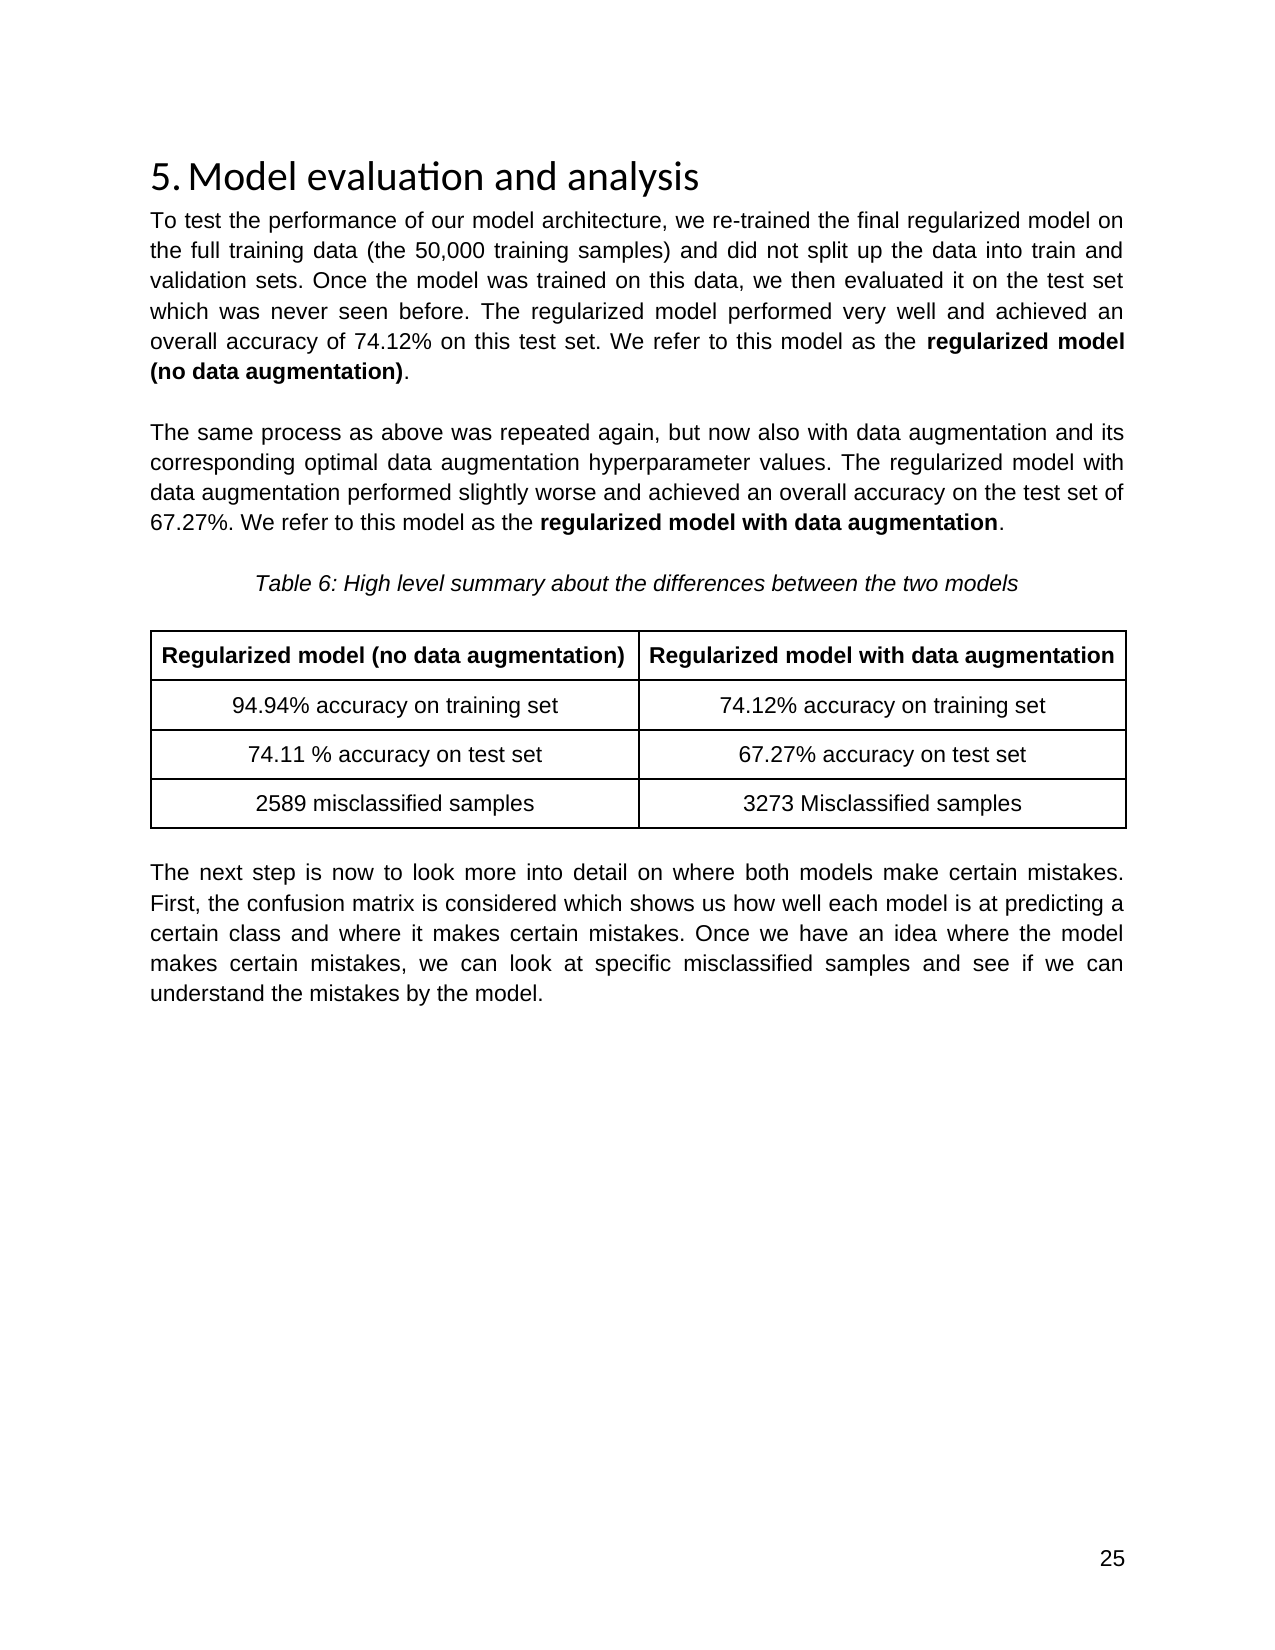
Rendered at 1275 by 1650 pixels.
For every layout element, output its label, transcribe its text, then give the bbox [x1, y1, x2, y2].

table_cell 67.27% accuracy on test set [640, 731, 1125, 778]
text To test the performance of our model architecture, we re-trained the final regularized model on the full training data (the 50,000 training samples) and did not split up the data into train and validation sets. Once the model was trained on this data, we then evaluated it on the test set which was never seen before. The regularized model performed very well and achieved an overall accuracy of 74.12% on this test set. We refer to this model as the regularized model (no data augmentation). [150, 207, 1125, 384]
table_header Regularized model (no data augmentation) [152, 632, 638, 679]
table_cell 74.12% accuracy on training set [640, 681, 1125, 728]
text The next step is now to look more into detail on where both models make certain mistakes. First, the confusion matrix is considered which shows us how well each model is at predicting a certain class and where it makes certain mistakes. Once we have an idea where the model makes certain mistakes, we can look at specific misclassified samples and see if we can understand the mistakes by the model. [150, 859, 1125, 1007]
subtitle Model evaluation and analysis [150, 150, 1125, 201]
text The same process as above was repeated again, but now also with data augmentation and its corresponding optimal data augmentation hyperparameter values. The regularized model with data augmentation performed slightly worse and achieved an overall accuracy on the test set of 67.27%. We refer to this model as the regularized model with data augmentation. [150, 418, 1125, 536]
table_header Regularized model with data augmentation [640, 632, 1125, 679]
table_cell 2589 misclassified samples [152, 780, 638, 827]
table_cell 74.11 % accuracy on test set [152, 731, 638, 778]
table_cell 94.94% accuracy on training set [152, 681, 638, 728]
text Table 6: High level summary about the differences between the two models [150, 569, 1125, 596]
table_cell 3273 Misclassified samples [640, 780, 1125, 827]
